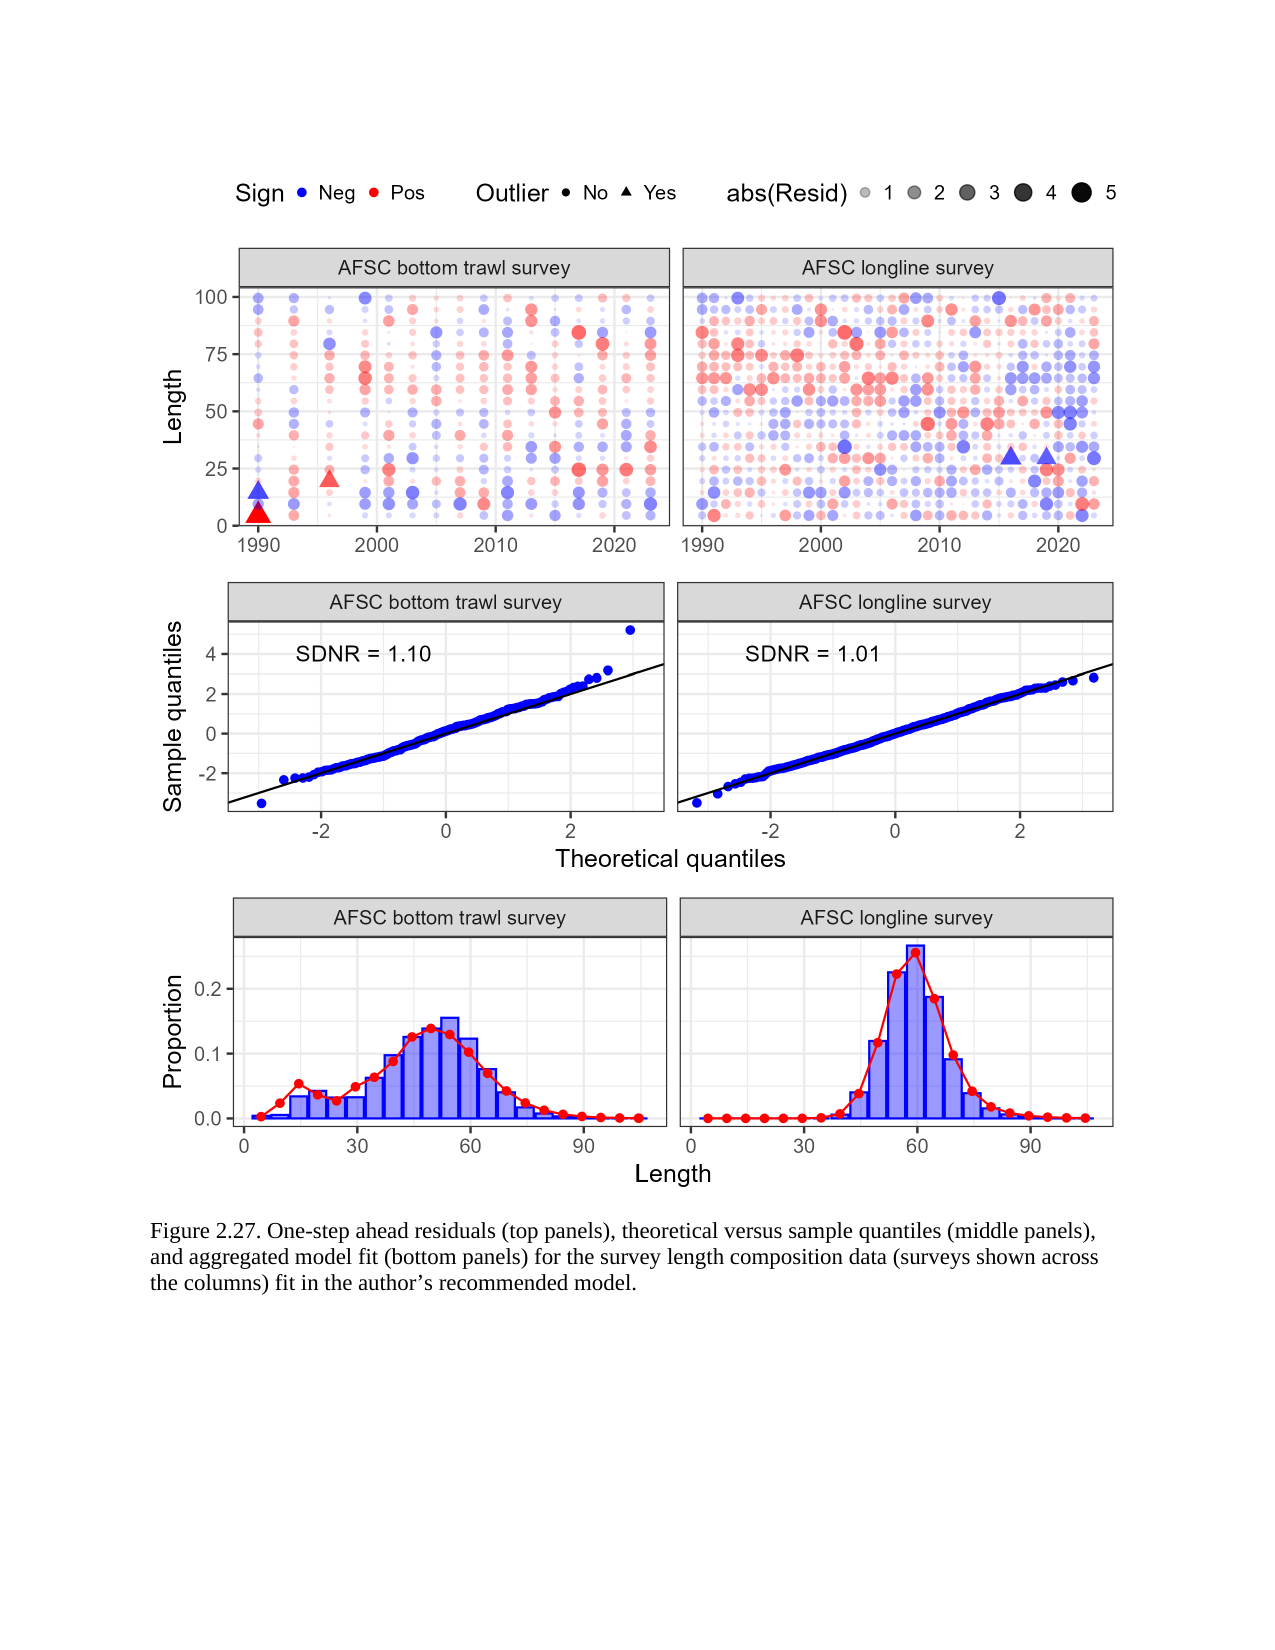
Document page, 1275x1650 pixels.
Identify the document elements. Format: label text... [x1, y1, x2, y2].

subtitle Figure 2.27. One-step ahead residuals (top panels), theoretical versus sample quantiles (middle panels), and aggregated model fit (bottom panels) for the survey length composition data (surveys shown across the columns) fit in the author’s recommended model. [150, 1217, 1125, 1296]
picture [150, 150, 1125, 1200]
